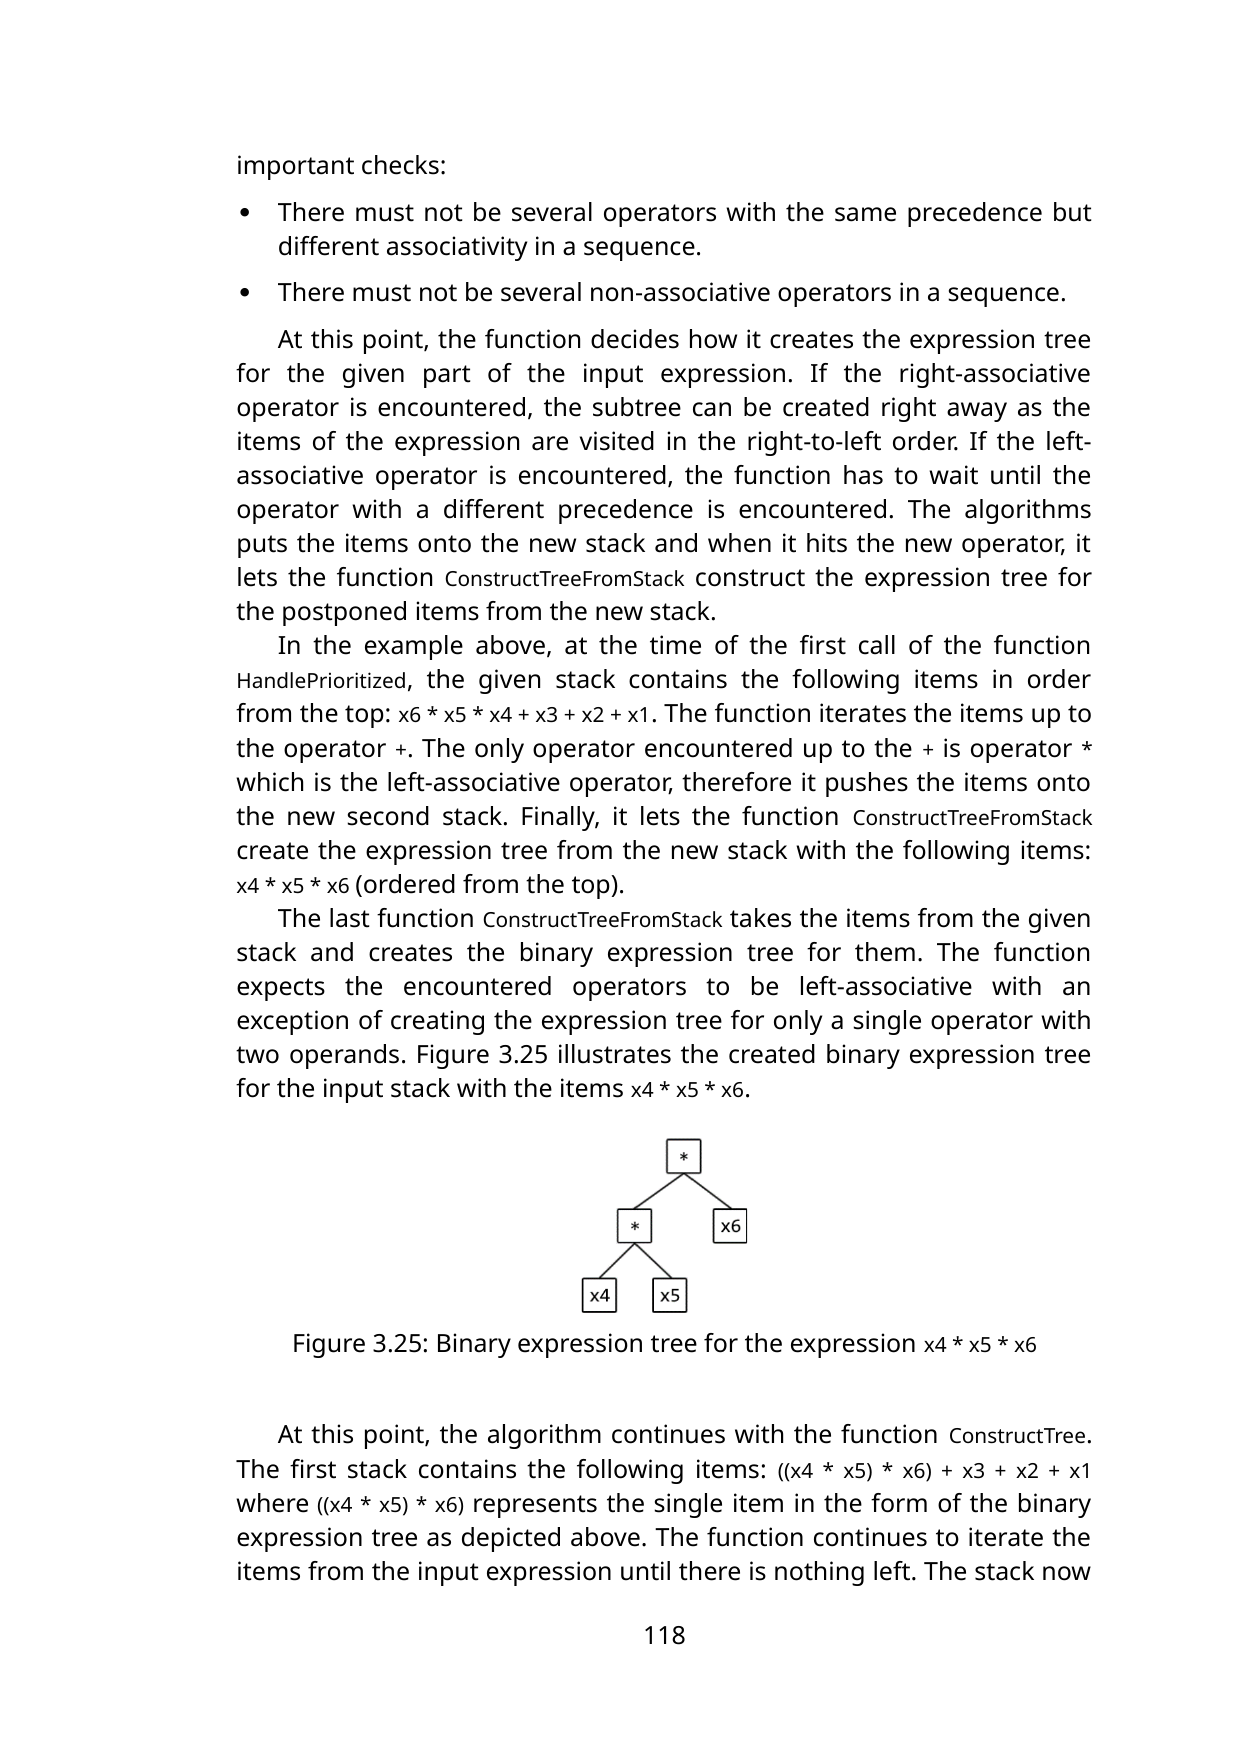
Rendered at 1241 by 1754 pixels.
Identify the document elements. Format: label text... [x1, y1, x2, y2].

text There must not be several operators with the same precedence but different associativity in a sequence. [240, 194, 1092, 262]
text Figure 3.25: Binary expression tree for the expression x4 * x5 * x6 [236, 1326, 1092, 1359]
text At this point, the function decides how it creates the expression tree for the given part of the input expression. If the right-associative operator is encountered, the subtree can be created right away as the items of the expression are visited in the right-to-left order. If the left-associative operator is encountered, the function has to wait until the operator with a different precedence is encountered. The algorithms puts the items onto the new stack and when it hits the new operator, it lets the function ConstructTreeFromStack construct the expression tree for the postponed items from the new stack. [236, 321, 1092, 628]
text The last function ConstructTreeFromStack takes the items from the given stack and creates the binary expression tree for them. The function expects the encountered operators to be left-associative with an exception of creating the expression tree for only a single operator with two operands. Figure 3.25 illustrates the created binary expression tree for the input stack with the items x4 * x5 * x6. [236, 901, 1092, 1105]
picture [581, 1138, 748, 1313]
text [236, 1417, 1092, 1587]
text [236, 148, 1092, 182]
text In the example above, at the time of the first call of the function HandlePrioritized, the given stack contains the following items in order from the top: x6 * x5 * x4 + x3 + x2 + x1. The function iterates the items up to the operator +. The only operator encountered up to the + is operator * which is the left-associative operator, therefore it pushes the items onto the new second stack. Finally, it lets the function ConstructTreeFromStack create the expression tree from the new stack with the following items: x4 * x5 * x6 (ordered from the top). [236, 628, 1092, 901]
text There must not be several non-associative operators in a sequence. [240, 275, 1092, 309]
